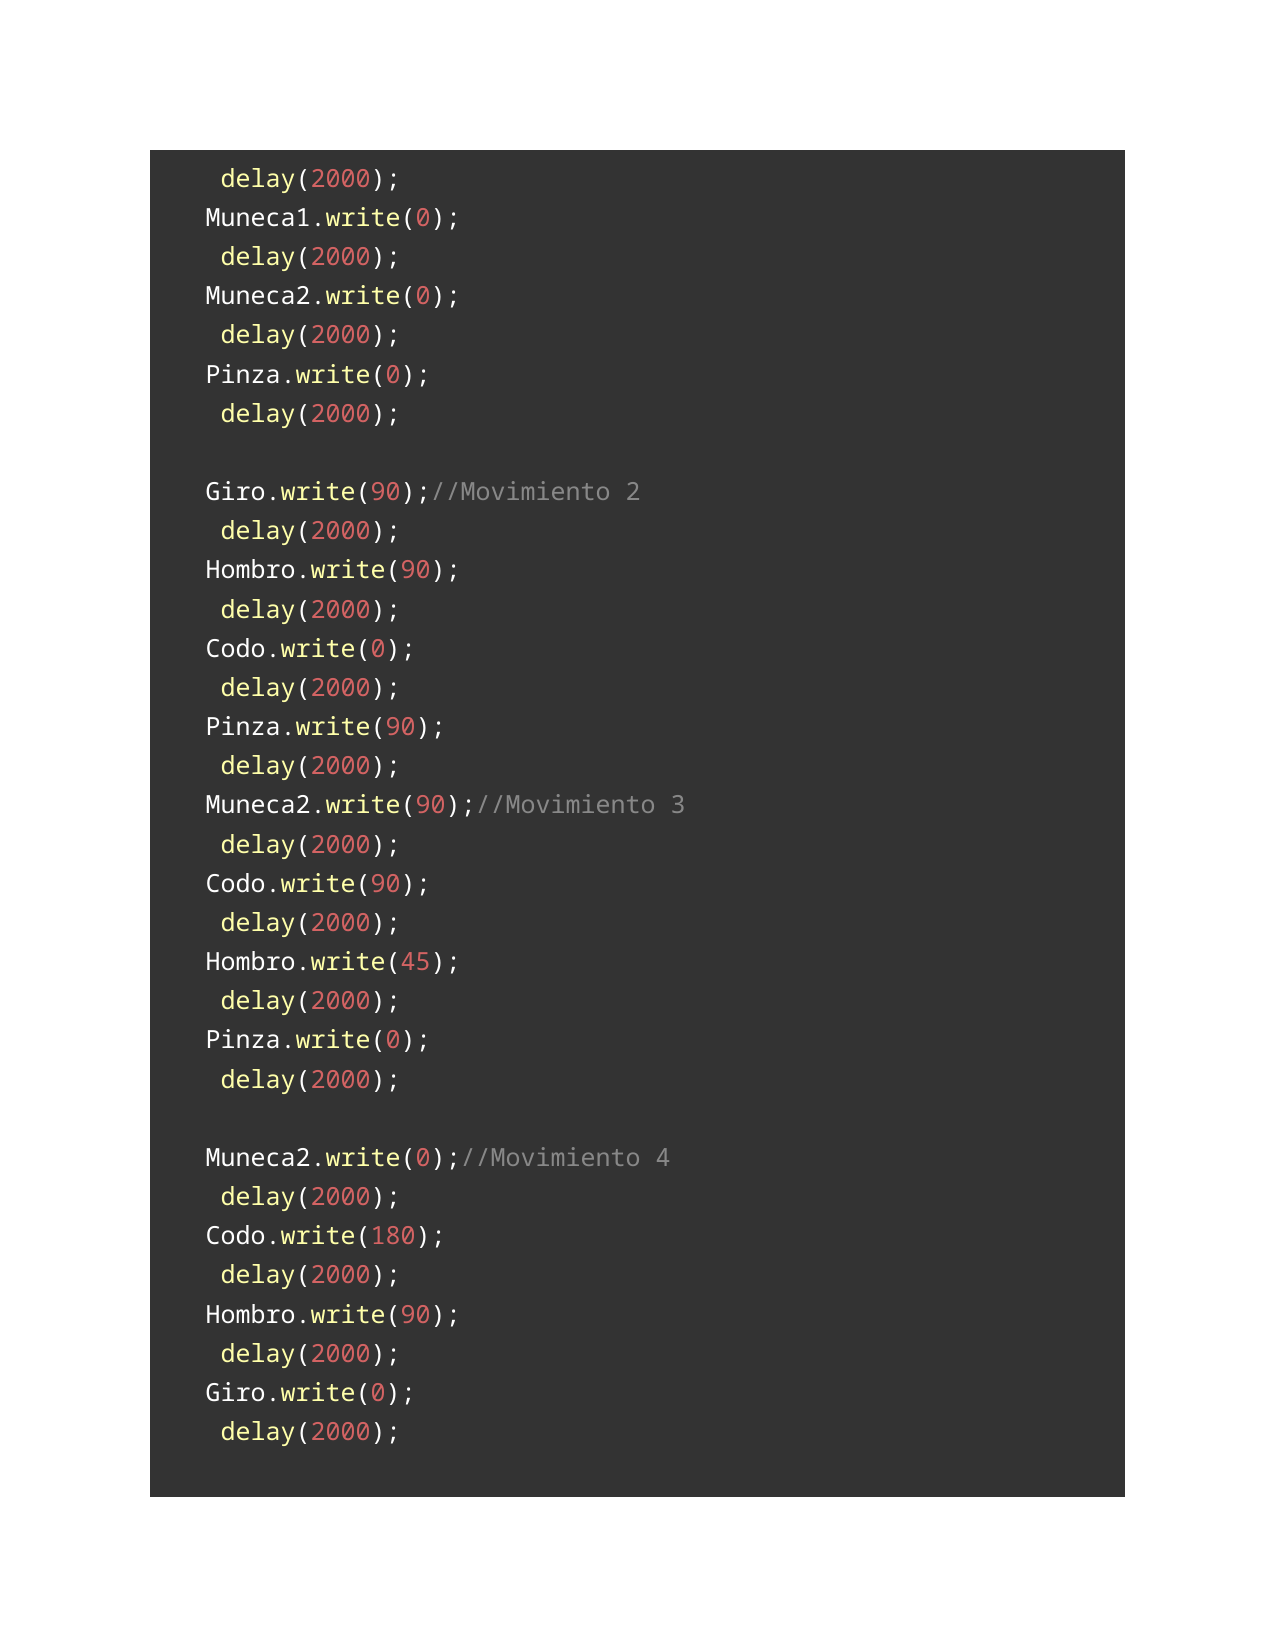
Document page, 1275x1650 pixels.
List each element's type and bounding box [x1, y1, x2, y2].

table_header [150, 150, 1125, 1497]
